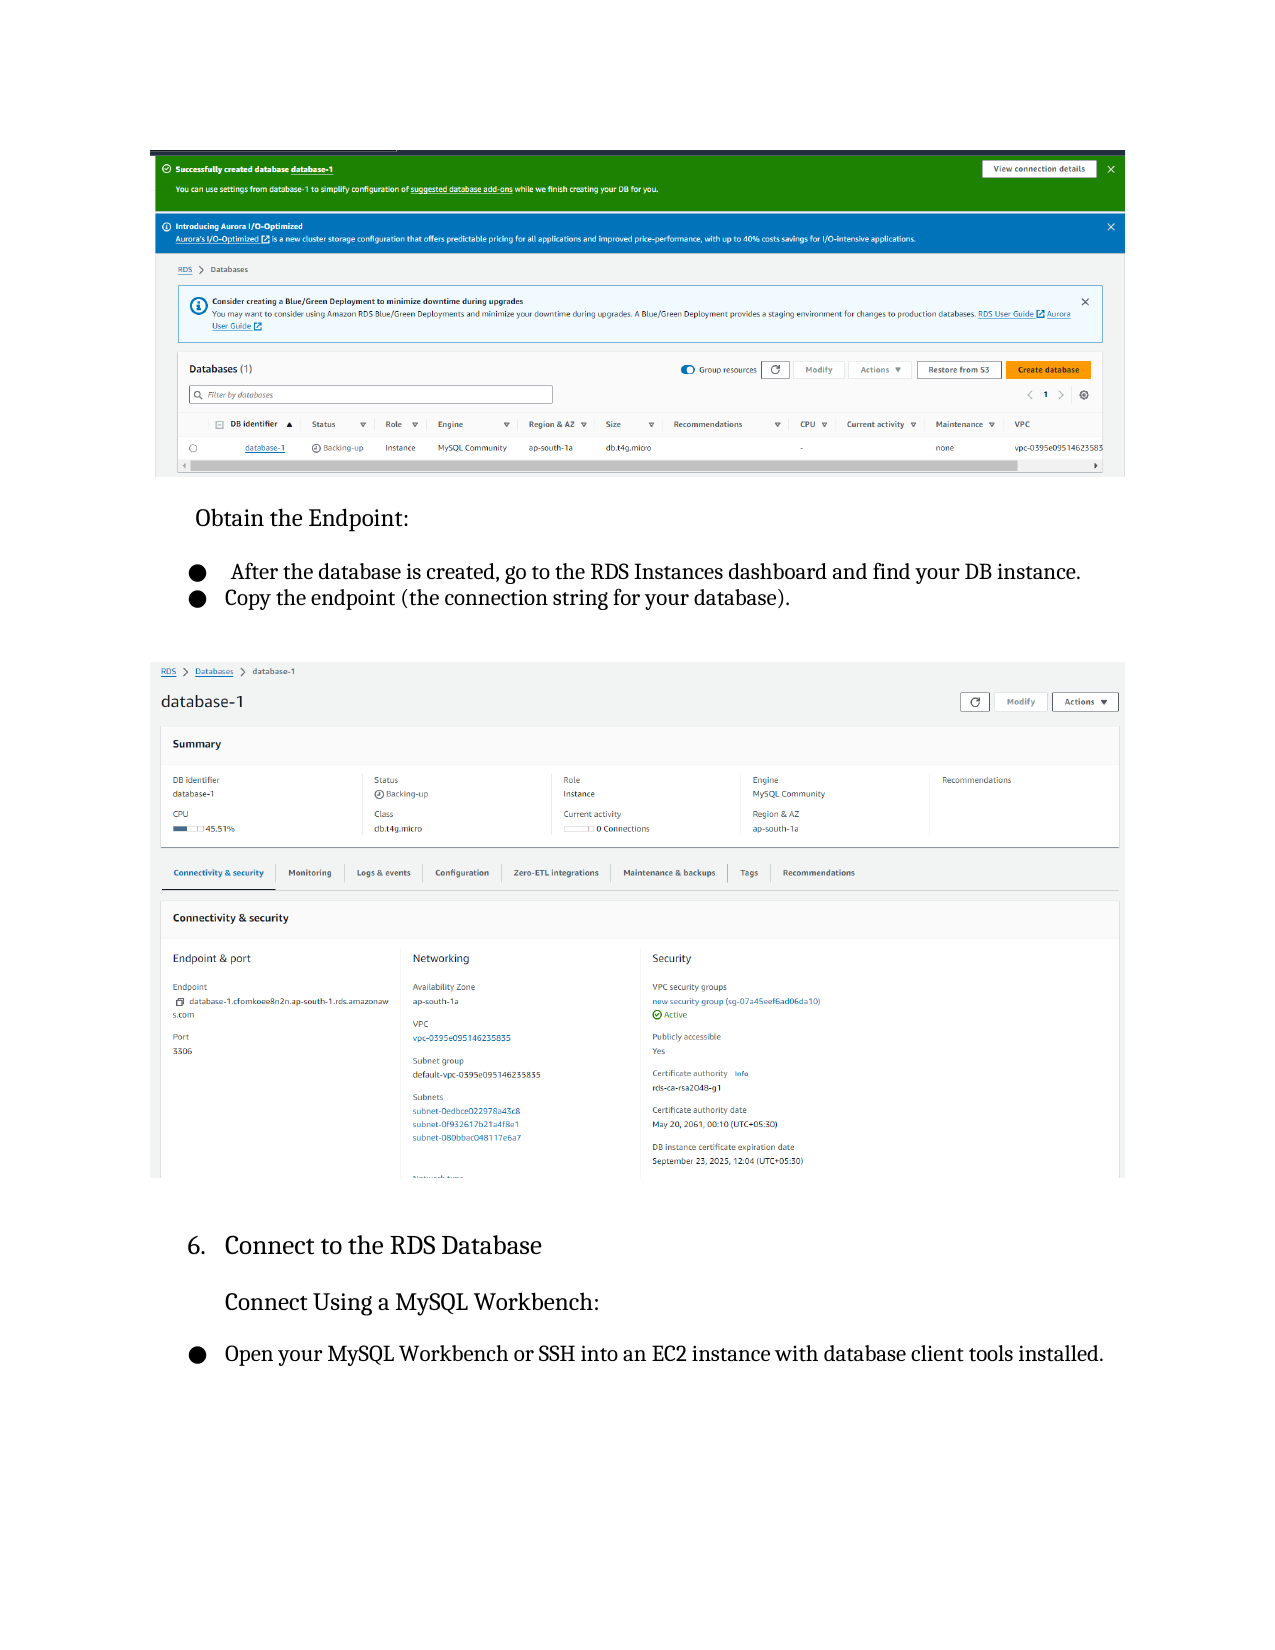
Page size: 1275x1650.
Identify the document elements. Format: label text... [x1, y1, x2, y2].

list After the database is created, go to the RDS Instances dashboard and find your DB instance. [187, 558, 1125, 585]
list Copy the endpoint (the connection string for your database). [187, 585, 1125, 611]
list Open your MySQL Workbench or SSH into an EC2 instance with database client tools installed. [187, 1341, 1125, 1367]
text Obtain the Endpoint: [150, 503, 1125, 532]
picture [150, 662, 1125, 1178]
text Connect Using a MySQL Workbench: [225, 1287, 1125, 1316]
picture [150, 150, 1125, 477]
list Connect to the RDS Database [187, 1230, 1125, 1261]
